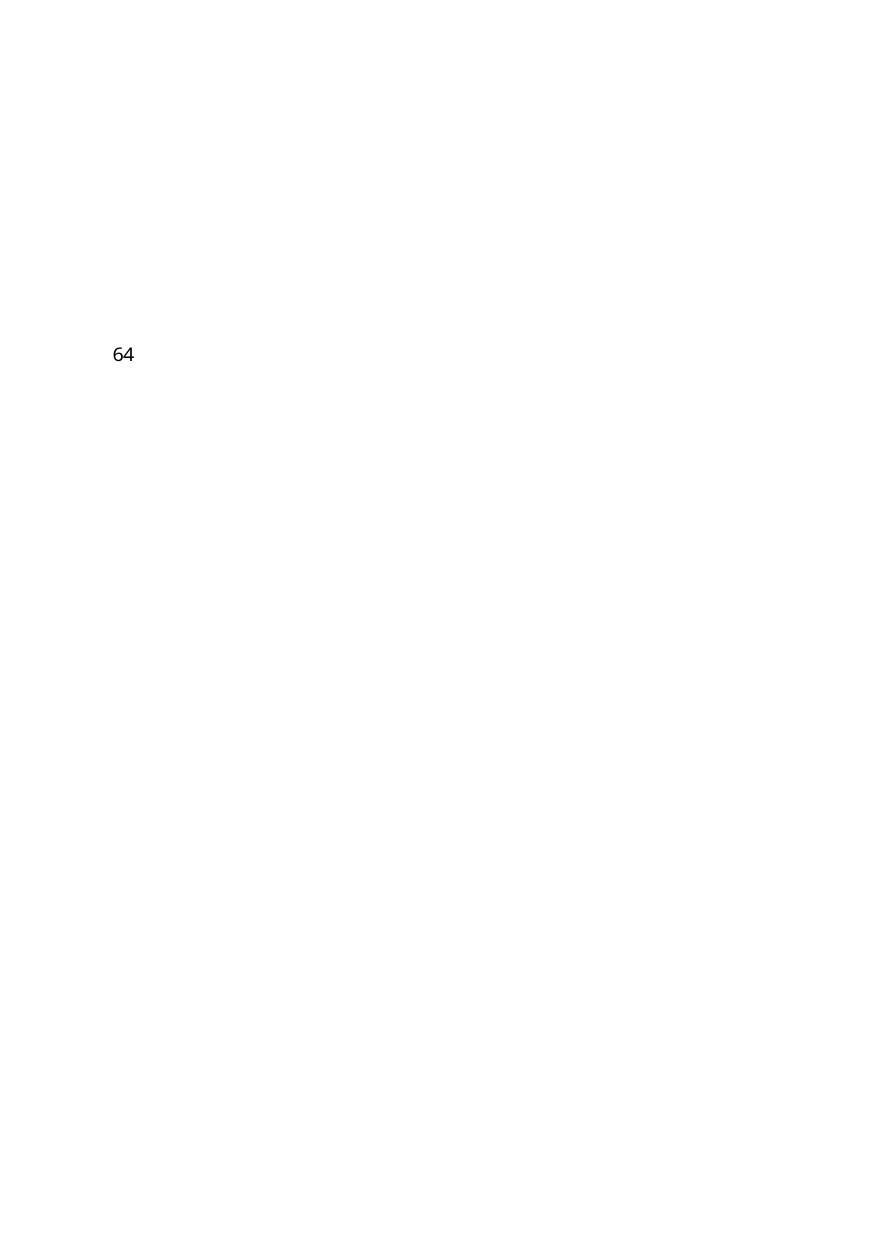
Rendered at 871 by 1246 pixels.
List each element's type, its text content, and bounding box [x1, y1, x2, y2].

text 64 [112, 341, 797, 367]
